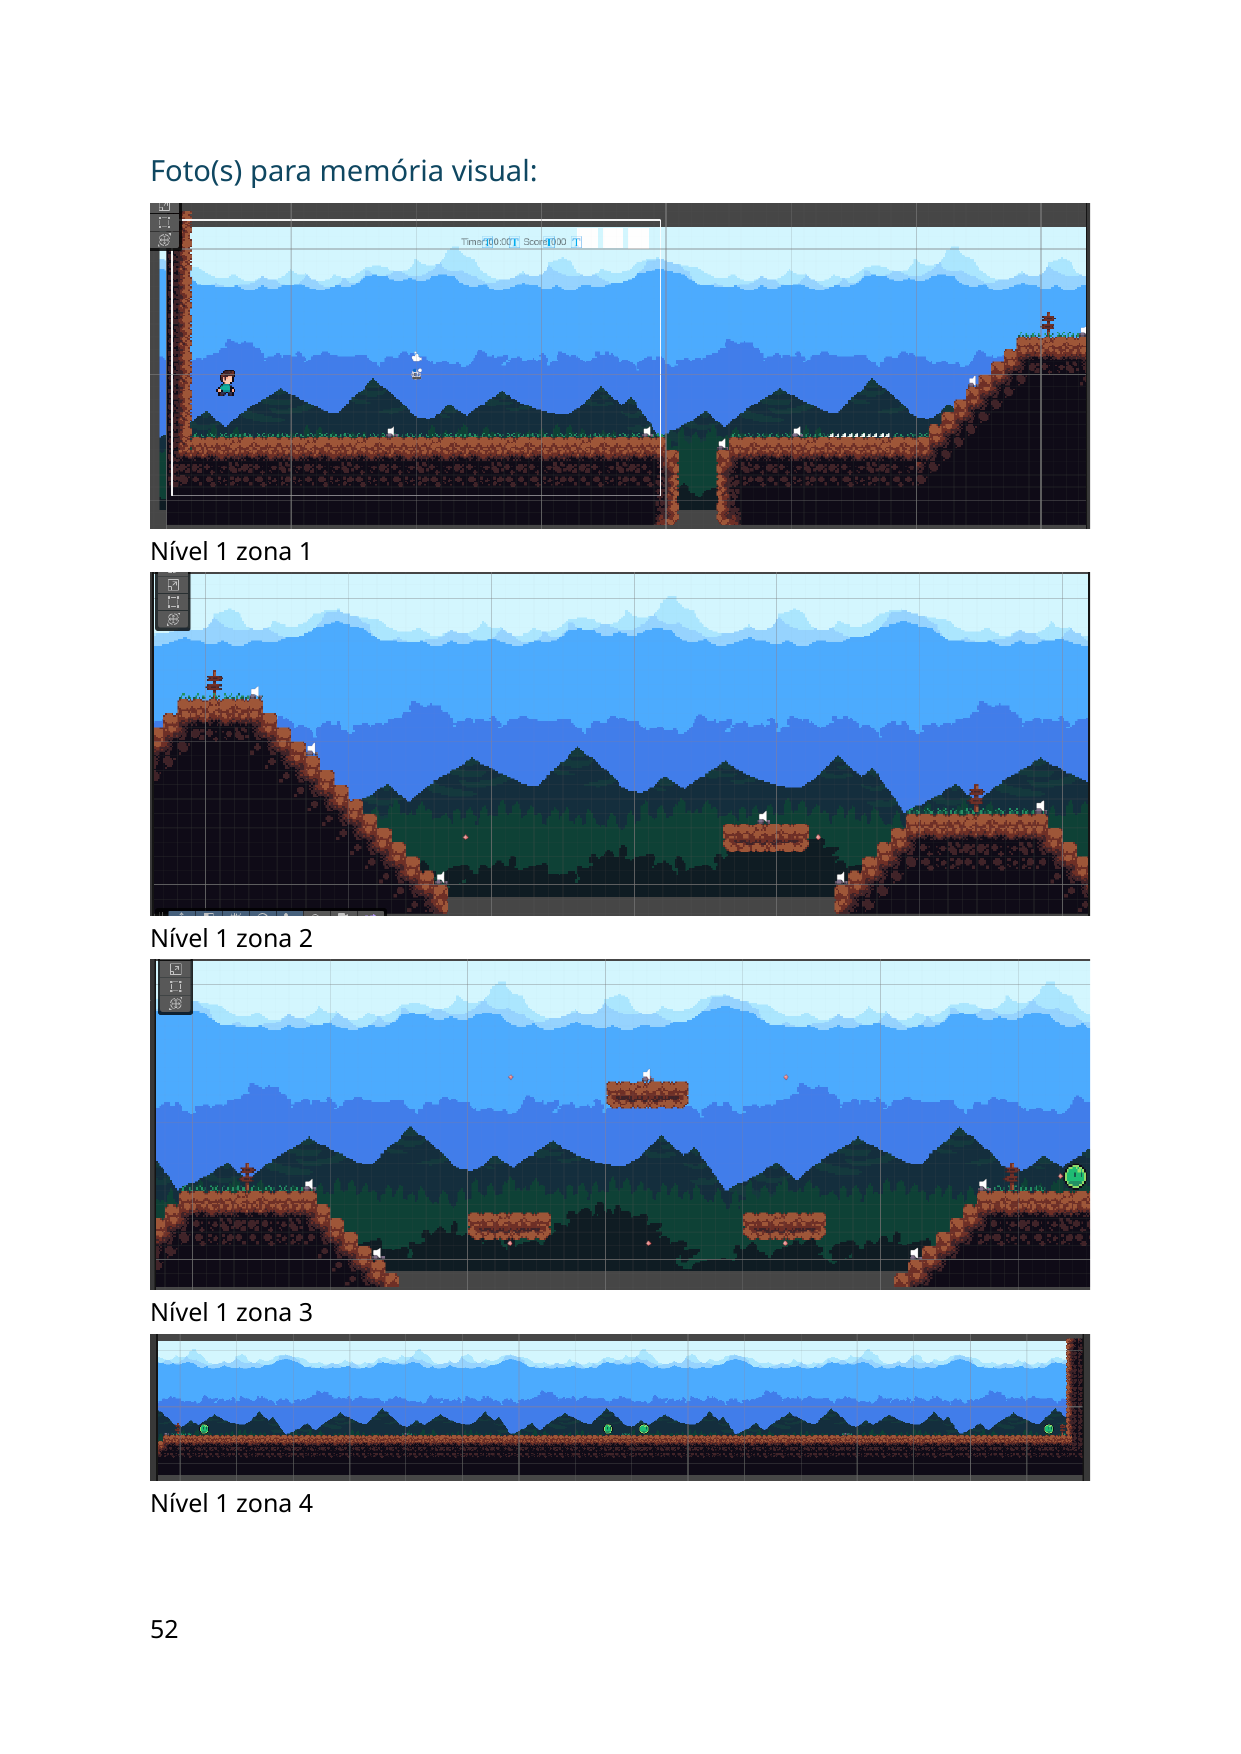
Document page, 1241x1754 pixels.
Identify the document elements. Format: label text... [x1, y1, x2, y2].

text Nível 1 zona 1 [150, 533, 1090, 567]
subtitle Foto(s) para memória visual: [150, 150, 1090, 190]
text Nível 1 zona 2 [150, 920, 1090, 954]
picture [150, 203, 1091, 529]
text Nível 1 zona 4 [150, 1486, 1090, 1520]
picture [150, 959, 1091, 1290]
picture [150, 572, 1091, 916]
text Nível 1 zona 3 [150, 1295, 1090, 1329]
picture [150, 1334, 1091, 1481]
